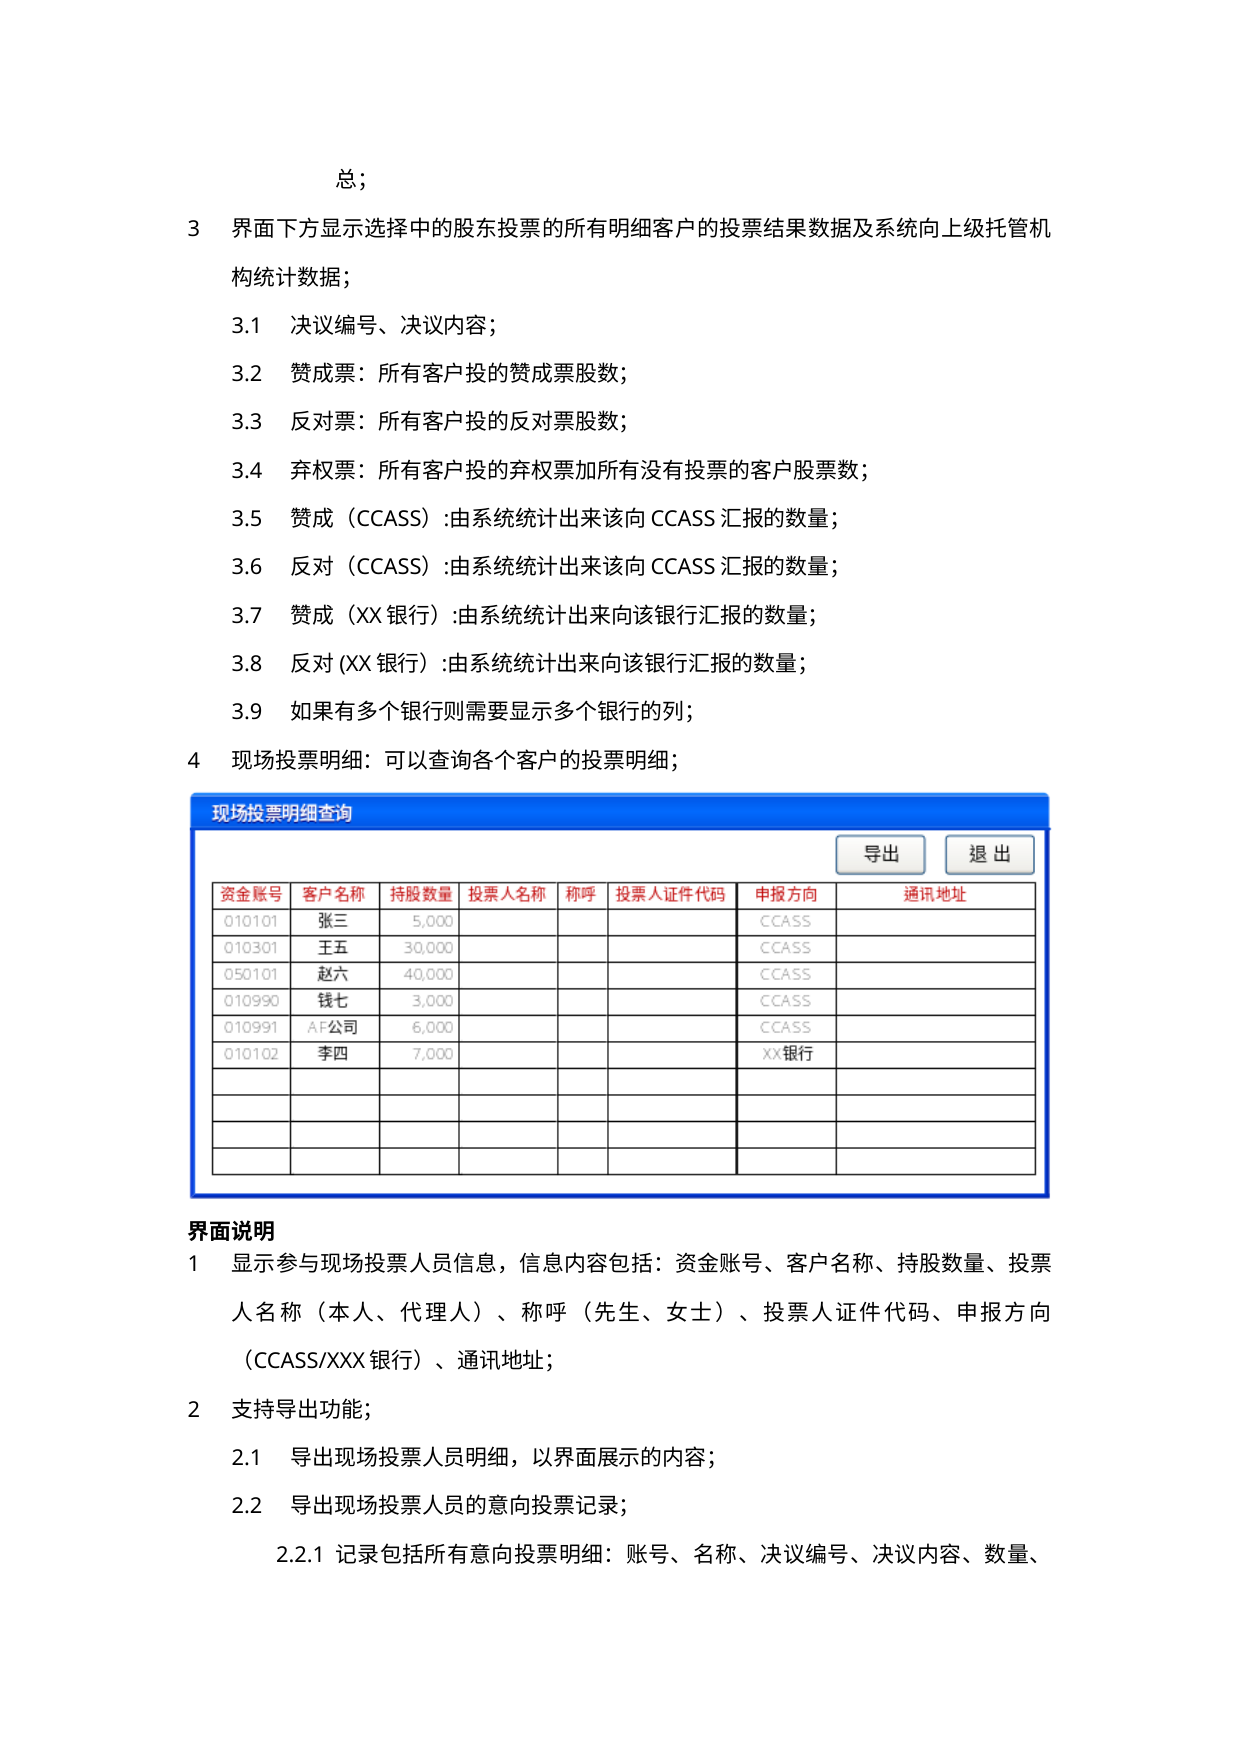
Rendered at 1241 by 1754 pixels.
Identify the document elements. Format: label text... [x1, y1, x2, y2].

list 反对（CCASS）:由系统统计出来该向CCASS汇报的数量； [231, 549, 1053, 582]
list 决议编号、决议内容； [231, 307, 1053, 340]
list 赞成票：所有客户投的赞成票股数； [231, 356, 1053, 388]
text 界面说明 [187, 791, 1053, 1246]
list 界面下方显示选择中的股东投票的所有明细客户的投票结果数据及系统向上级托管机构统计数据； [187, 210, 1053, 292]
list 导出现场投票人员的意向投票记录； [231, 1488, 1053, 1521]
list 赞成（XX银行）:由系统统计出来向该银行汇报的数量； [231, 597, 1053, 630]
list 弃权票：所有客户投的弃权票加所有没有投票的客户股票数； [231, 452, 1053, 485]
list 如果有多个银行则需要显示多个银行的列； [231, 694, 1053, 727]
list 现场投票明细：可以查询各个客户的投票明细； [187, 742, 1053, 775]
list 支持导出功能； [187, 1392, 1053, 1424]
list 反对 (XX银行）:由系统统计出来向该银行汇报的数量； [231, 646, 1053, 678]
list 反对票：所有客户投的反对票股数； [231, 404, 1053, 437]
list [276, 162, 1053, 194]
list 导出现场投票人员明细，以界面展示的内容； [231, 1440, 1053, 1472]
list 显示参与现场投票人员信息，信息内容包括：资金账号、客户名称、持股数量、投票人名称（本人、代理人）、称呼（先生、女士）、投票人证件代码、申报方向（CCASS/XXX银行）、通讯地址； [187, 1246, 1053, 1376]
list 赞成（CCASS）:由系统统计出来该向CCASS汇报的数量； [231, 501, 1053, 533]
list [276, 1537, 1053, 1569]
